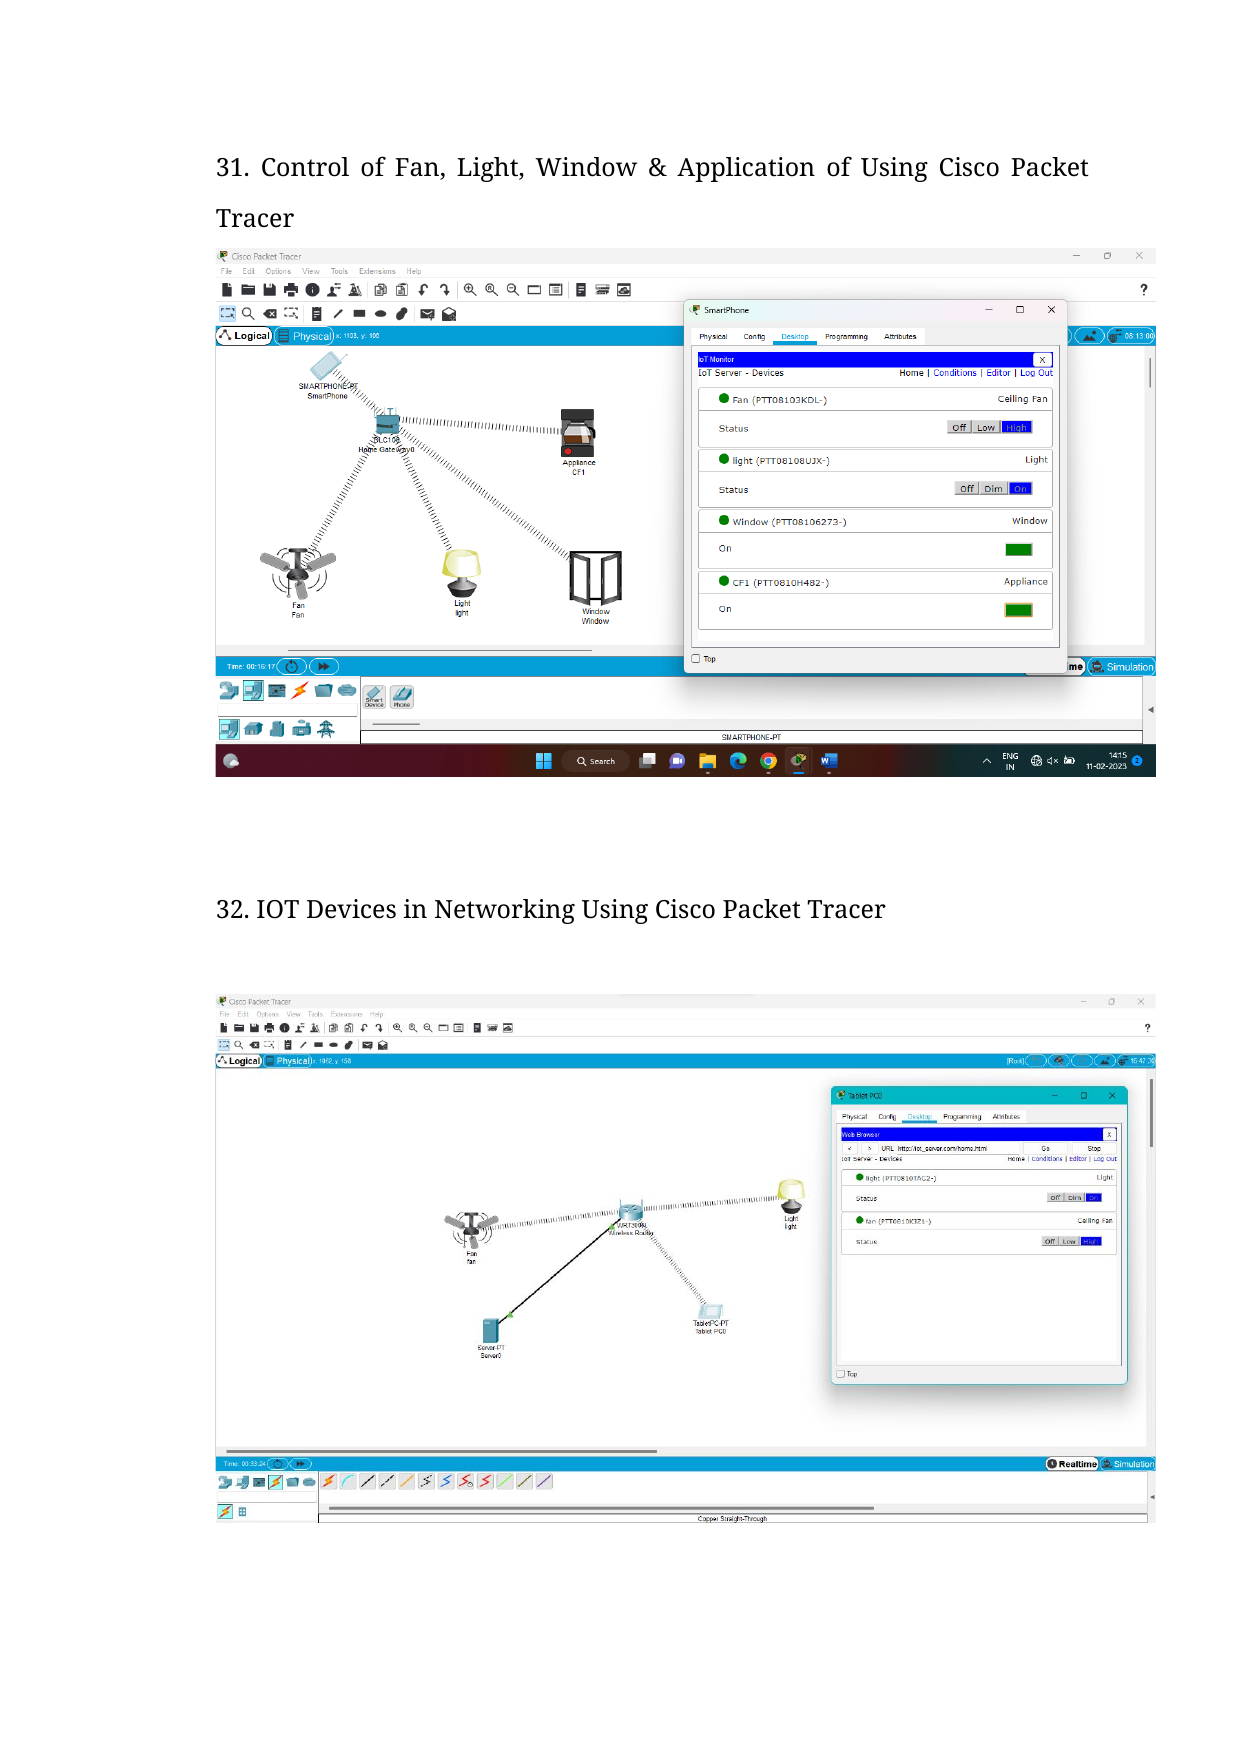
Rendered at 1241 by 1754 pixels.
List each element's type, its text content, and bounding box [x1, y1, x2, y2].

picture [259, 1462, 267, 1467]
picture [1132, 1059, 1144, 1063]
picture [1108, 335, 1116, 343]
picture [215, 994, 1156, 1523]
picture [1092, 661, 1103, 671]
picture [1149, 1057, 1156, 1065]
list 31. Control of Fan, Light, Window & Application of Using Cisco Packet Tracer [216, 150, 1090, 248]
picture [319, 664, 328, 669]
list 32. IOT Devices in Networking Using Cisco Packet Tracer [216, 892, 1090, 926]
picture [215, 248, 1156, 777]
